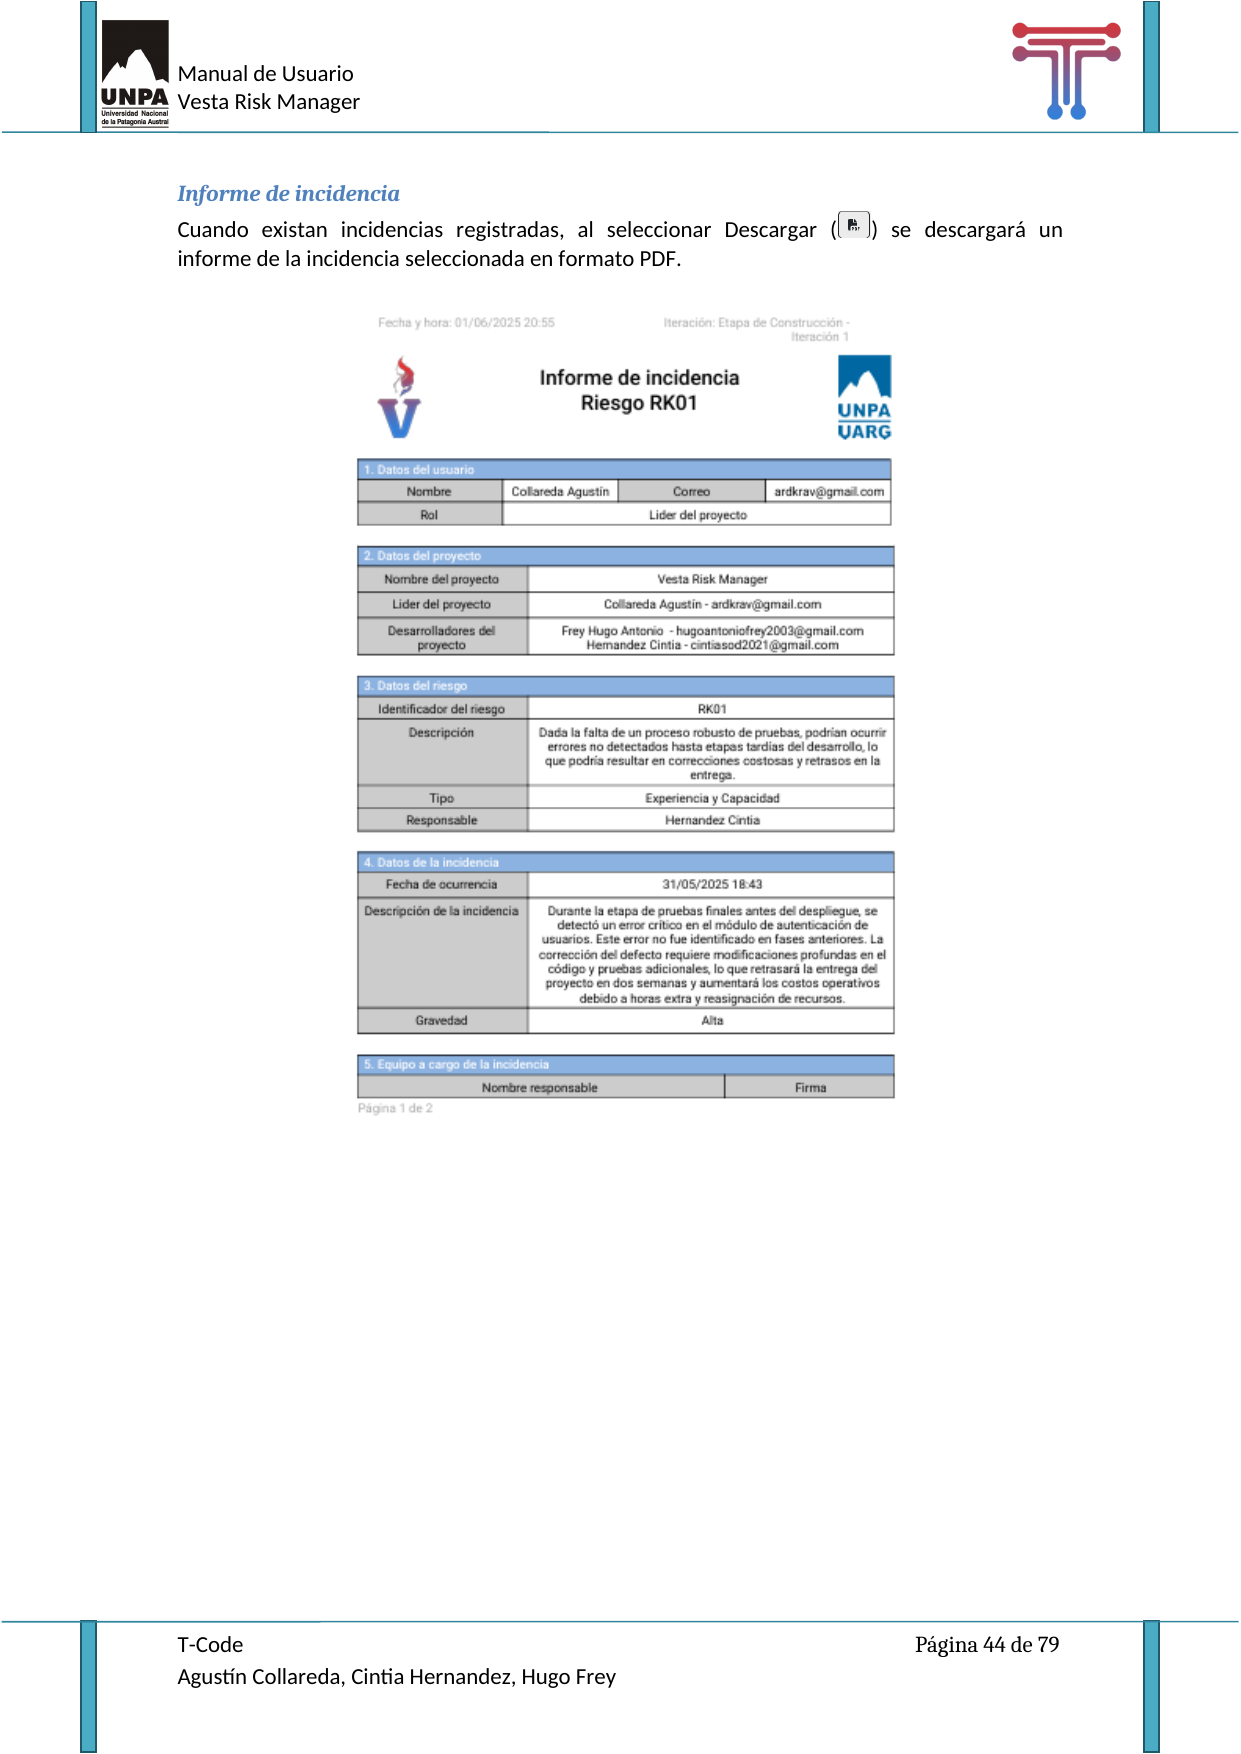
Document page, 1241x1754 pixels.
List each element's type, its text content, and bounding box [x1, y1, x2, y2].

picture [100, 18, 170, 129]
subtitle Informe de incidencia [177, 181, 1063, 207]
picture [323, 299, 917, 1144]
text Cuando existan incidencias registradas, al seleccionar Descargar () se descargará un informe de la incidencia seleccionada en formato PDF. [177, 211, 1063, 272]
picture [1012, 19, 1122, 122]
picture [837, 211, 871, 238]
